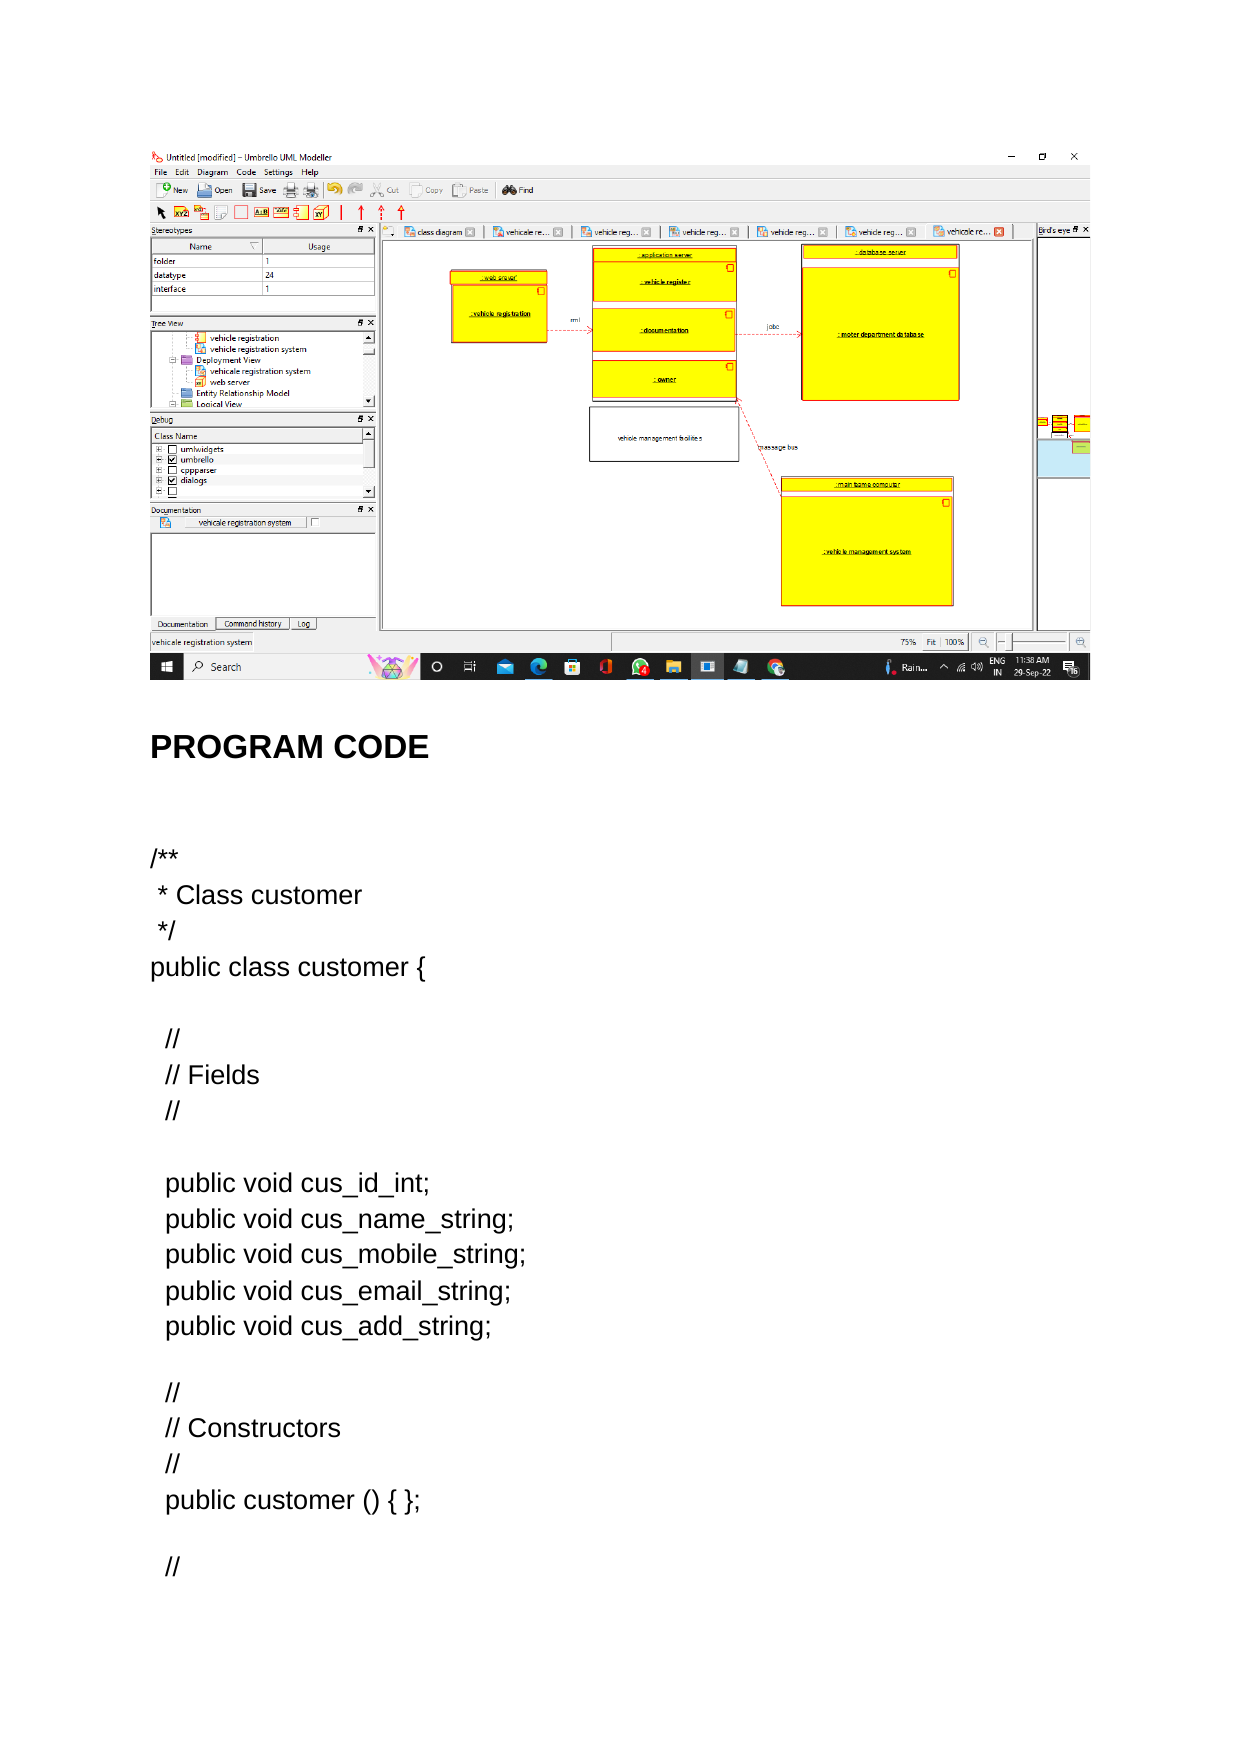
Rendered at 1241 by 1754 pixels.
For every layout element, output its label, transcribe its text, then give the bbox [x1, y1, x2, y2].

text // [150, 1448, 1090, 1480]
text public void cus_mobile_string; [150, 1238, 1090, 1270]
text // [150, 1023, 1090, 1054]
text // [150, 1551, 1090, 1582]
text PROGRAM CODE [150, 727, 1090, 766]
text * Class customer [150, 879, 1090, 910]
text // Fields [150, 1059, 1090, 1090]
text public void cus_id_int; [150, 1167, 1090, 1198]
text public void cus_email_string; [150, 1274, 1090, 1306]
text public void cus_add_string; [150, 1310, 1090, 1342]
picture [150, 150, 1091, 680]
text // Constructors [150, 1412, 1090, 1444]
text // [150, 1377, 1090, 1408]
text public customer () { }; [150, 1484, 1090, 1516]
text */ [150, 915, 1090, 946]
text /** [150, 843, 1090, 874]
text public void cus_name_string; [150, 1203, 1090, 1234]
text // [150, 1095, 1090, 1126]
text public class customer { [150, 951, 1090, 982]
